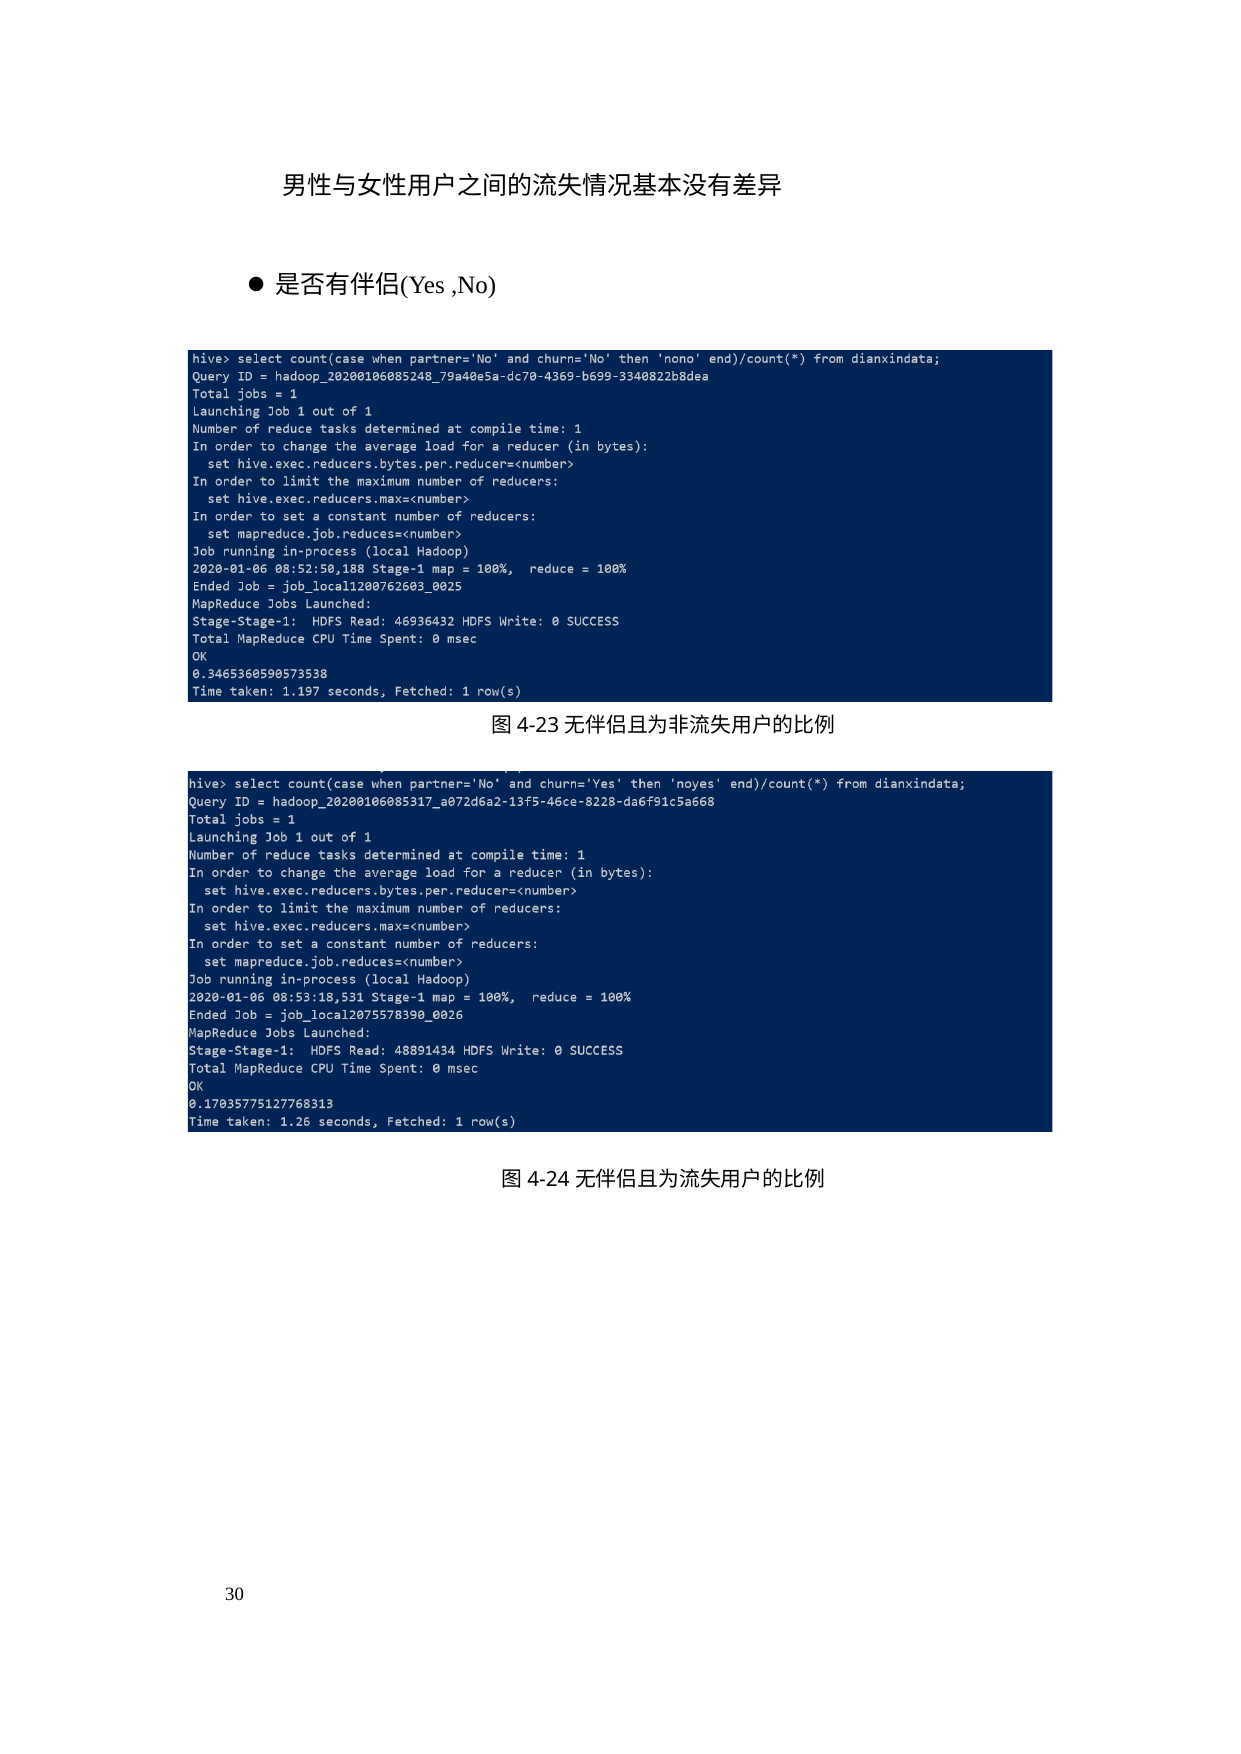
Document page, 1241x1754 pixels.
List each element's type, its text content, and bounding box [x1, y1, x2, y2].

picture [187, 771, 1053, 1132]
picture [187, 350, 1053, 702]
text 男性与女性用户之间的流失情况基本没有差异 [232, 151, 1053, 216]
list 是否有伴侣(Yes ,No) [187, 251, 1053, 316]
